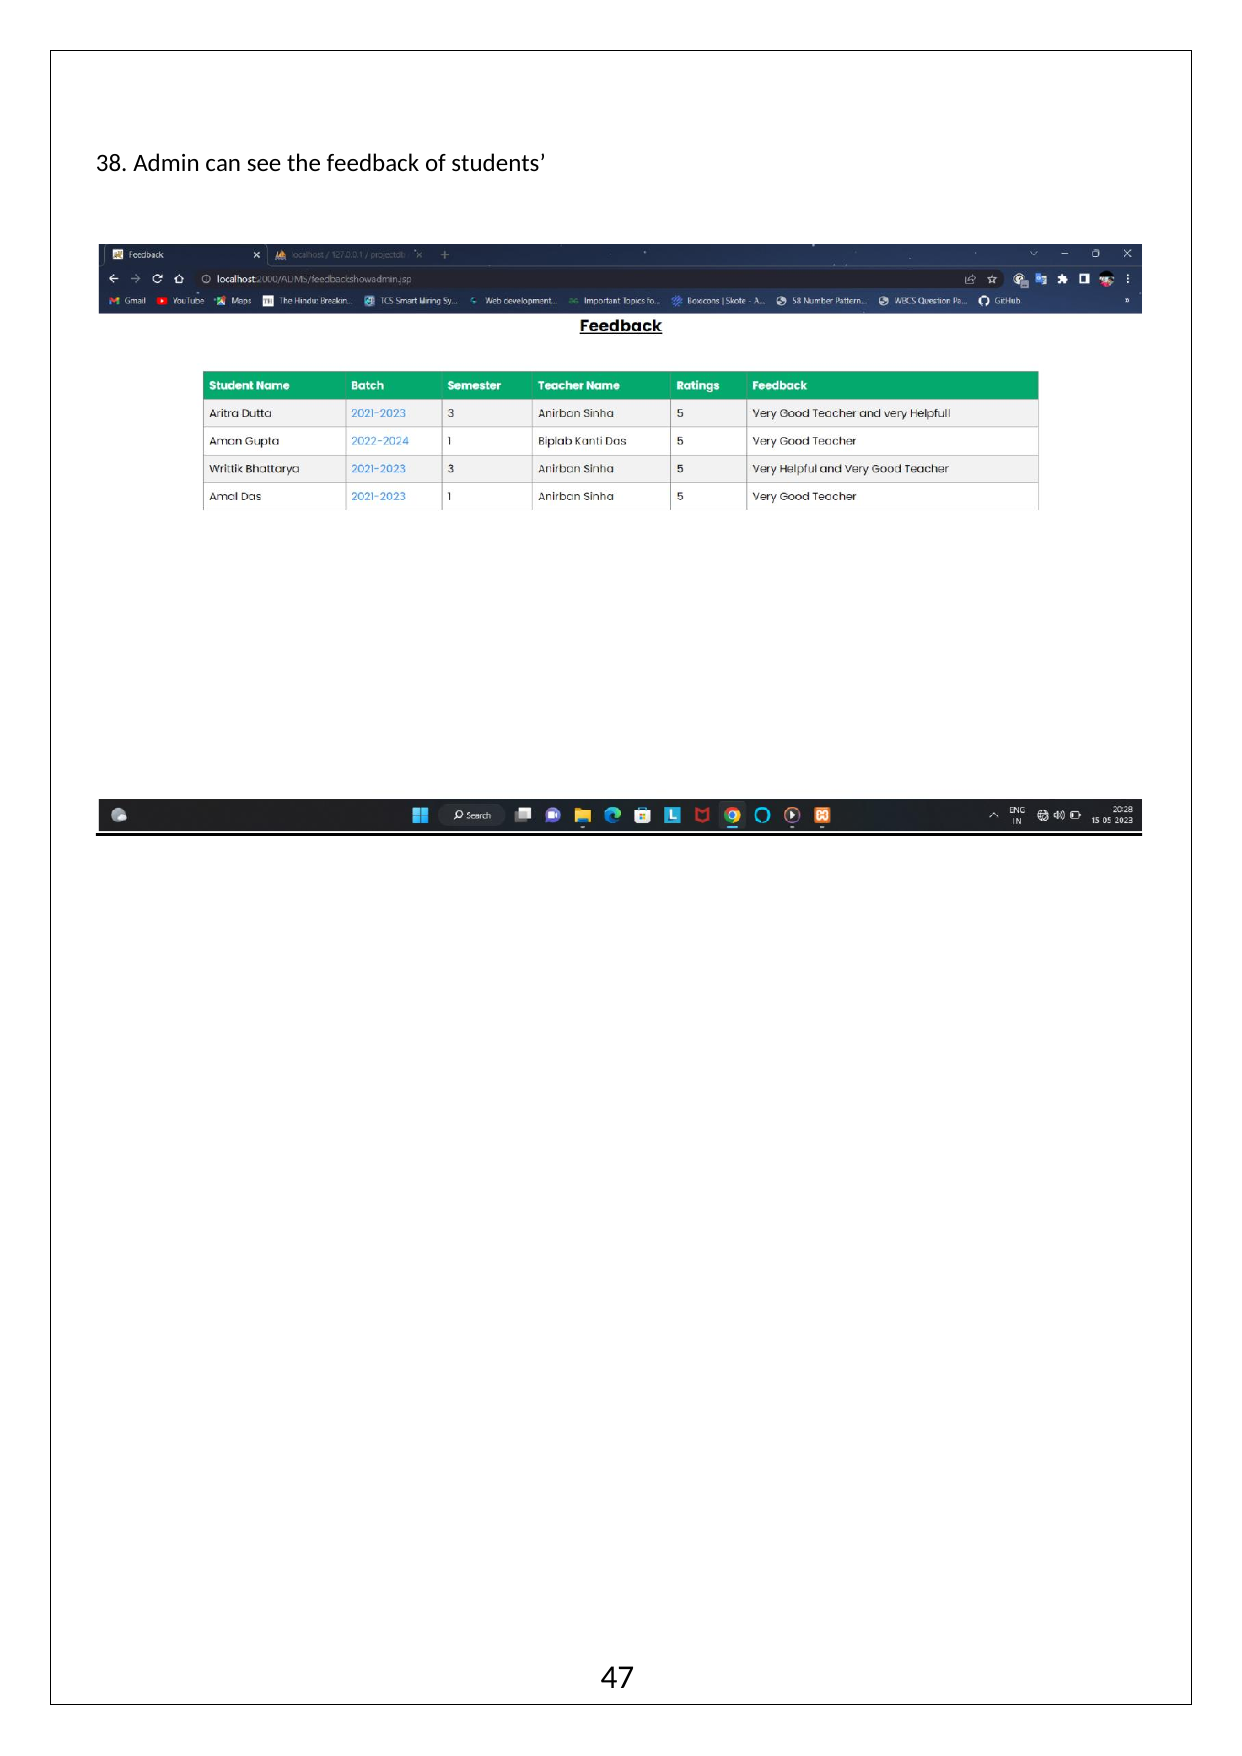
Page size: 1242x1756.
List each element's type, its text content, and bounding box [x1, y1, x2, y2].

list Admin can see the feedback of students’ [96, 148, 1183, 178]
picture [95, 244, 1143, 836]
